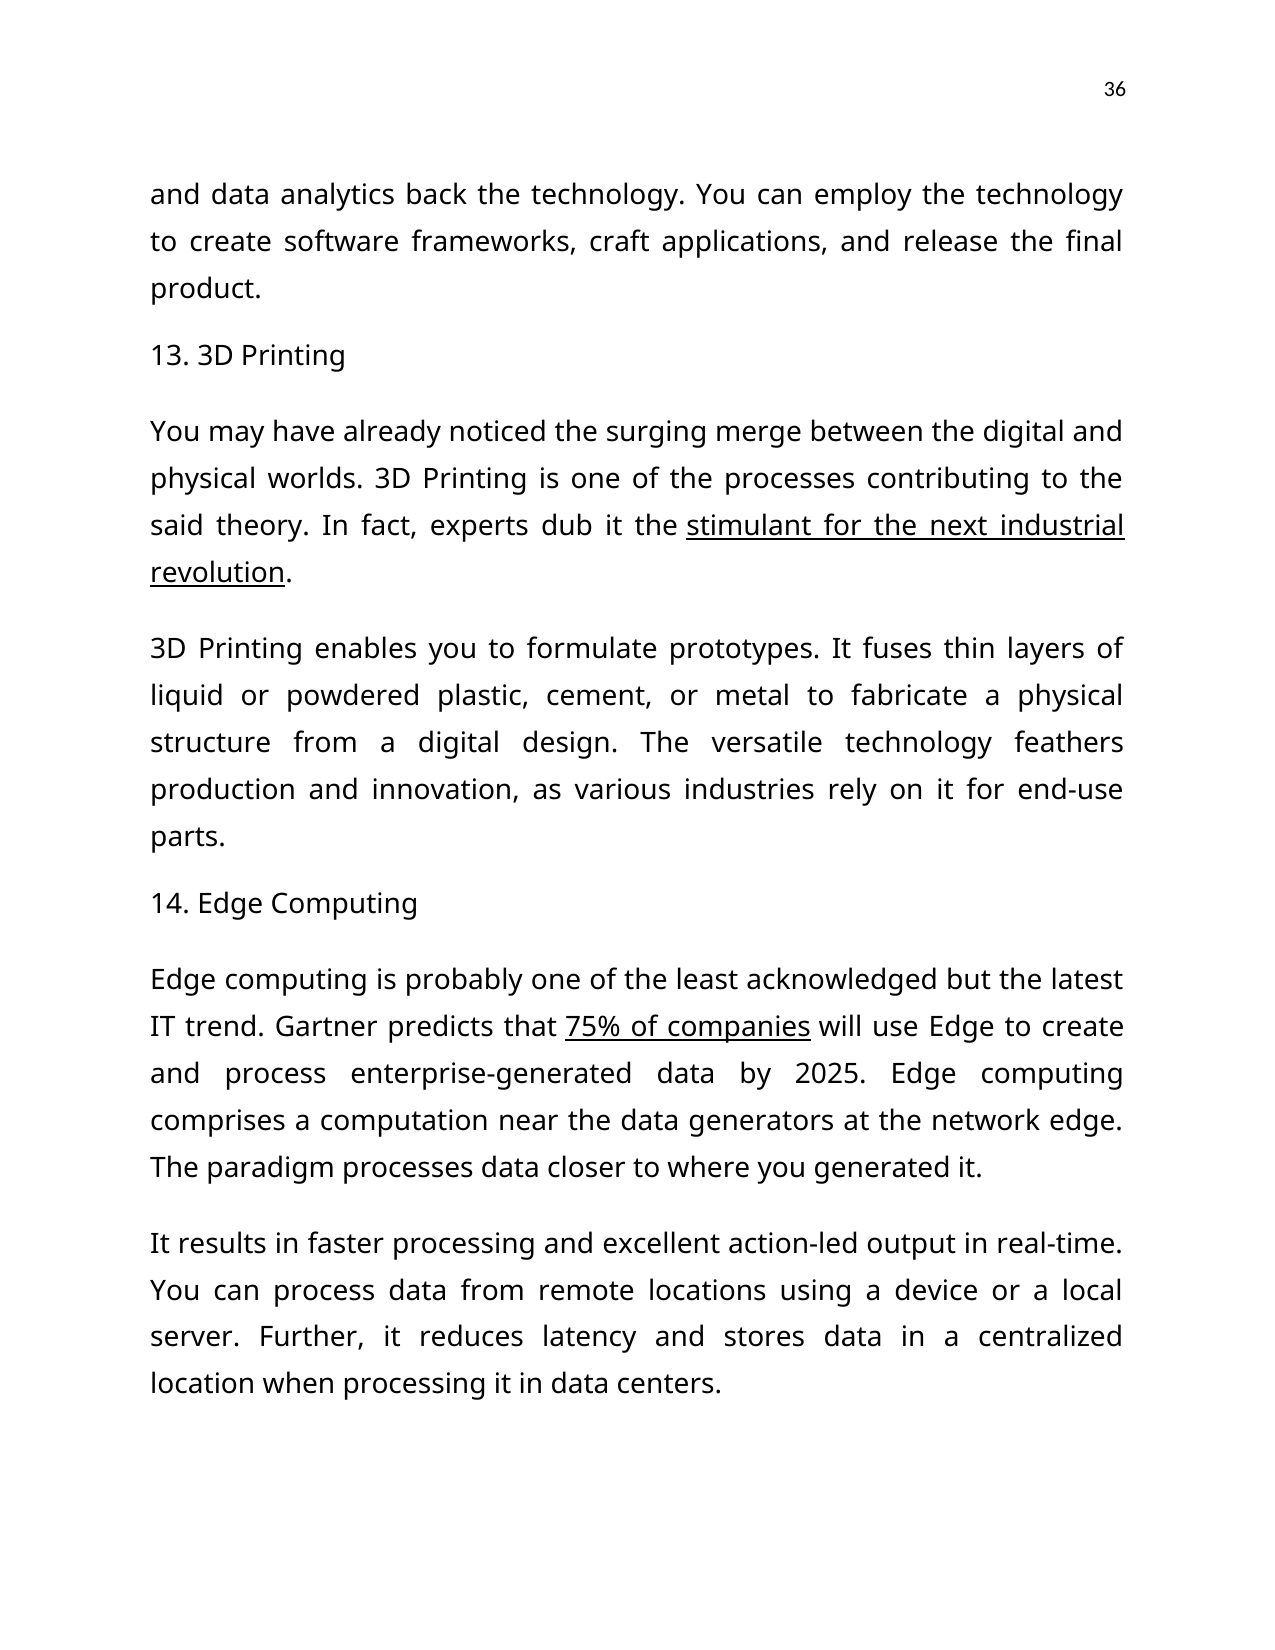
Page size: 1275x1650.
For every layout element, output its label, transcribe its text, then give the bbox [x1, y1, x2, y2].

subtitle 13. 3D Printing [150, 336, 1125, 374]
text It results in faster processing and excellent action-led output in real-time. You can process data from remote locations using a device or a local server. Further, it reduces latency and stores data in a centralized location when processing it in data centers. [150, 1214, 1125, 1402]
subtitle 14. Edge Computing [150, 883, 1125, 922]
text You may have already noticed the surging merge between the digital and physical worlds. 3D Printing is one of the processes contributing to the said theory. In fact, experts dub it the stimulant for the next industrial revolution. [150, 403, 1125, 591]
text 3D Printing enables you to formulate prototypes. It fuses thin layers of liquid or powdered plastic, cement, or metal to fabricate a physical structure from a digital design. The versatile technology feathers production and innovation, as various industries rely on it for end-use parts. [150, 620, 1125, 854]
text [150, 166, 1125, 306]
text Edge computing is probably one of the least acknowledged but the latest IT trend. Gartner predicts that 75% of companies will use Edge to create and process enterprise-generated data by 2025. Edge computing comprises a computation near the data generators at the network edge. The paradigm processes data closer to where you generated it. [150, 951, 1125, 1185]
